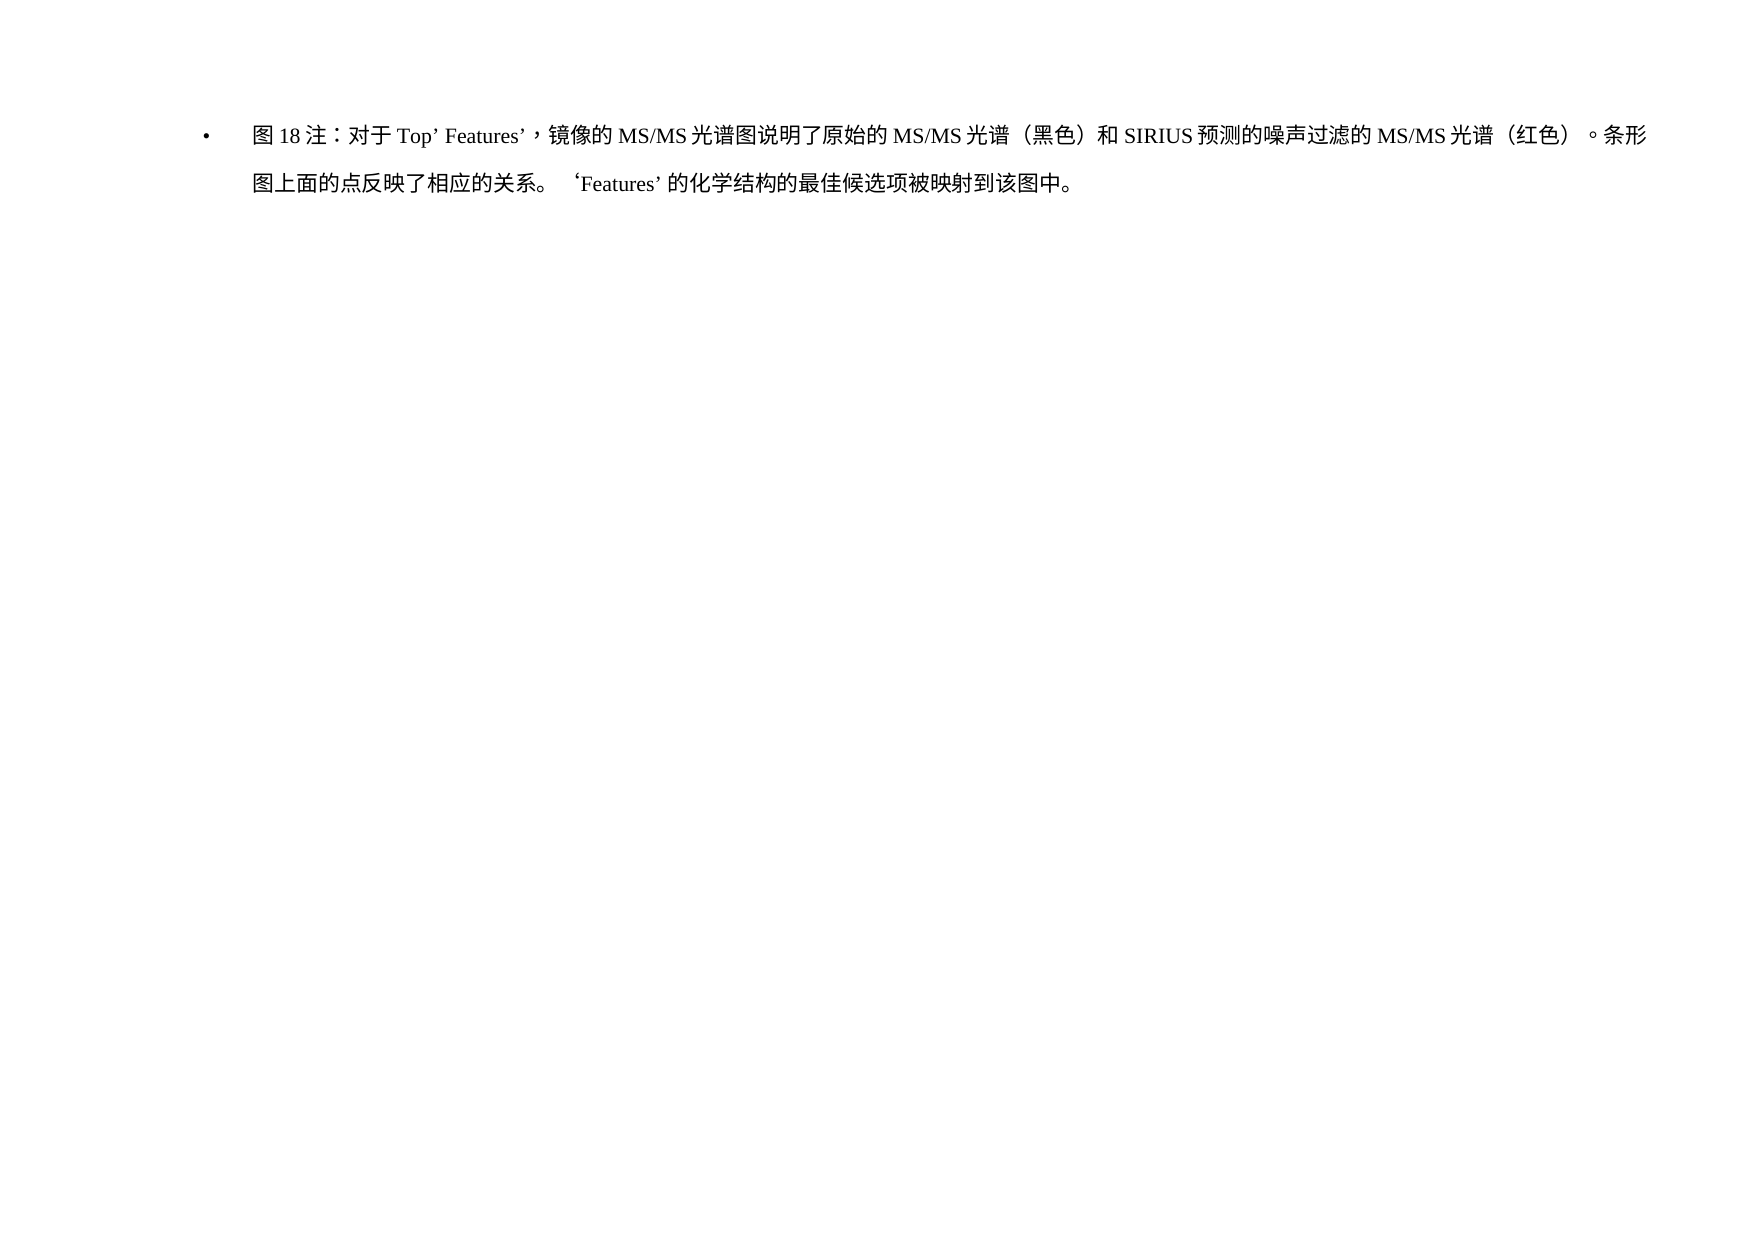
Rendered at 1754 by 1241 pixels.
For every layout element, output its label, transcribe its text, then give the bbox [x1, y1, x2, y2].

list 图18注：对于Top’ Features’，镜像的MS/MS光谱图说明了原始的MS/MS光谱（黑色）和SIRIUS预测的噪声过滤的MS/MS光谱（红色）。条形图上面的点反映了相应的关系。‘Features’ 的化学结构的最佳候选项被映射到该图中。 [202, 118, 1665, 197]
